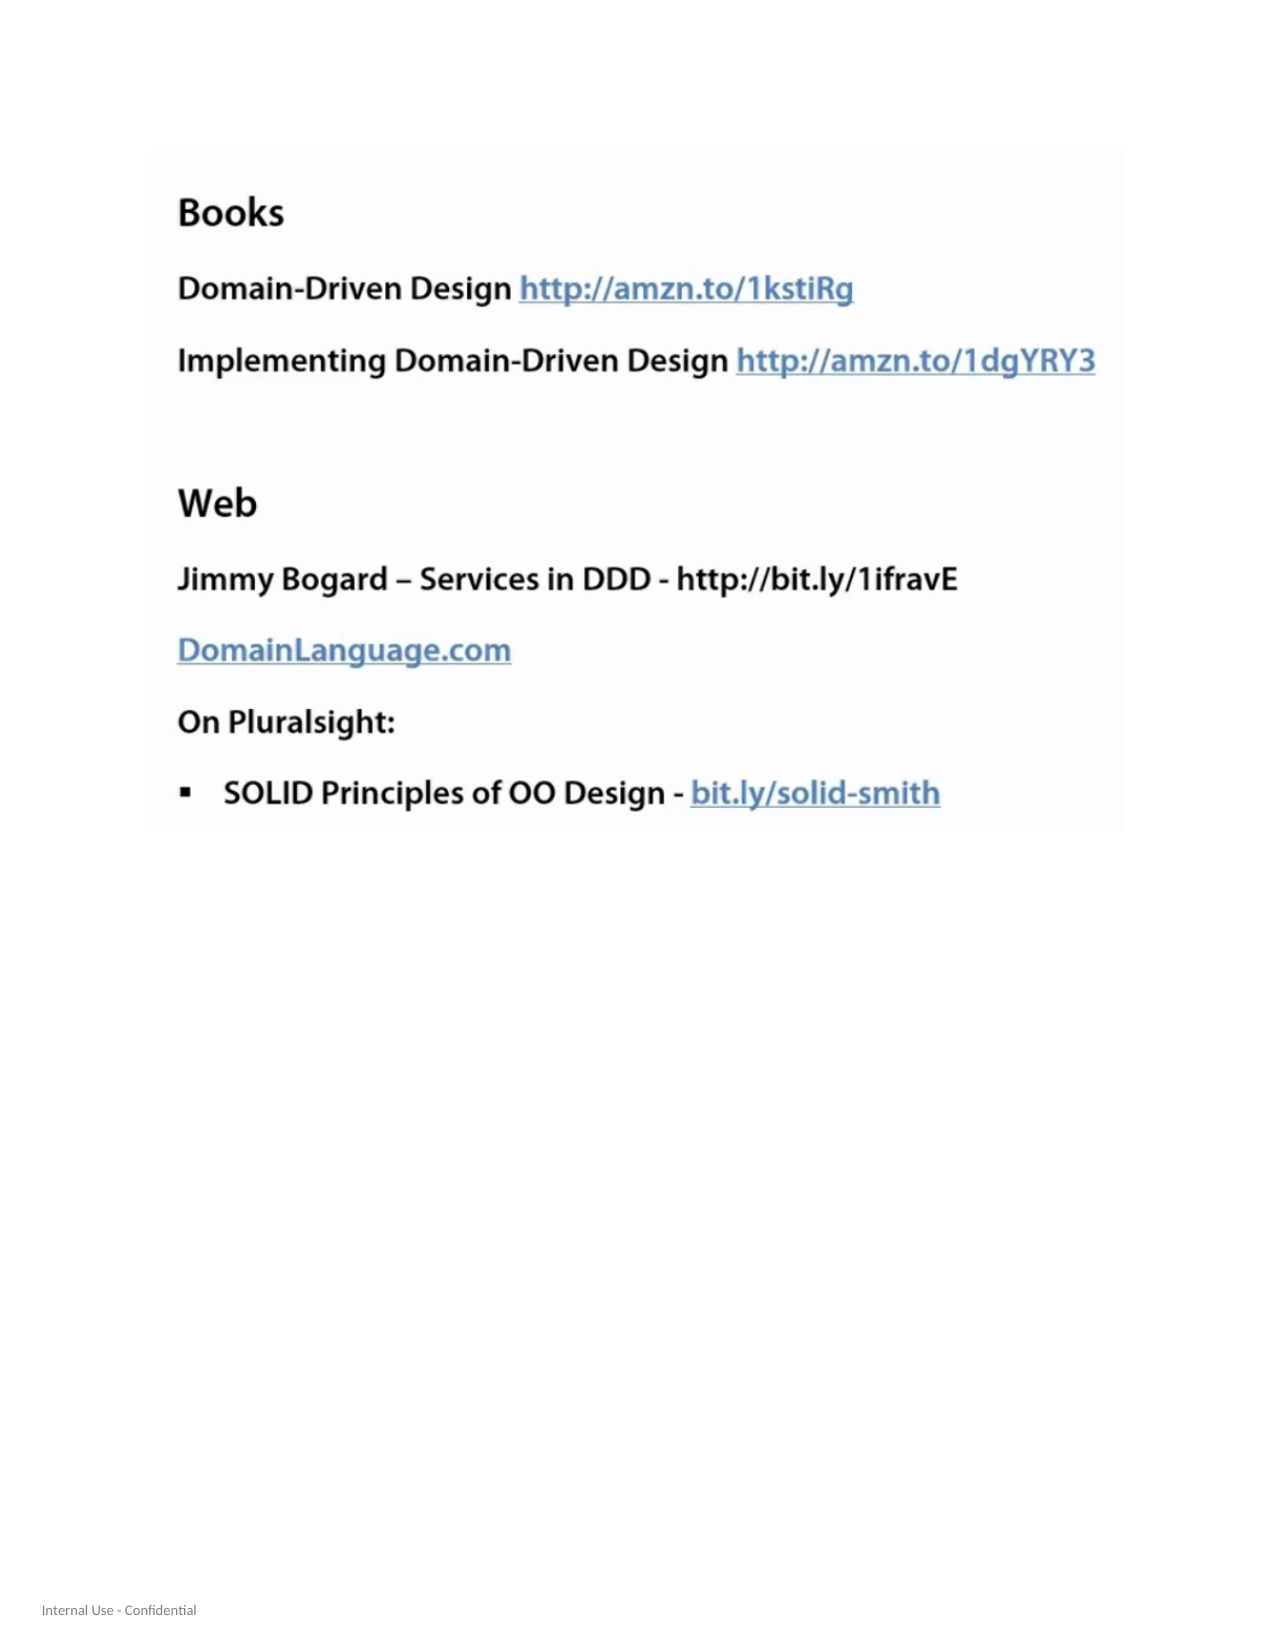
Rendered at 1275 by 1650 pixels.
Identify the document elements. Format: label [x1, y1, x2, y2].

picture [150, 150, 1125, 832]
